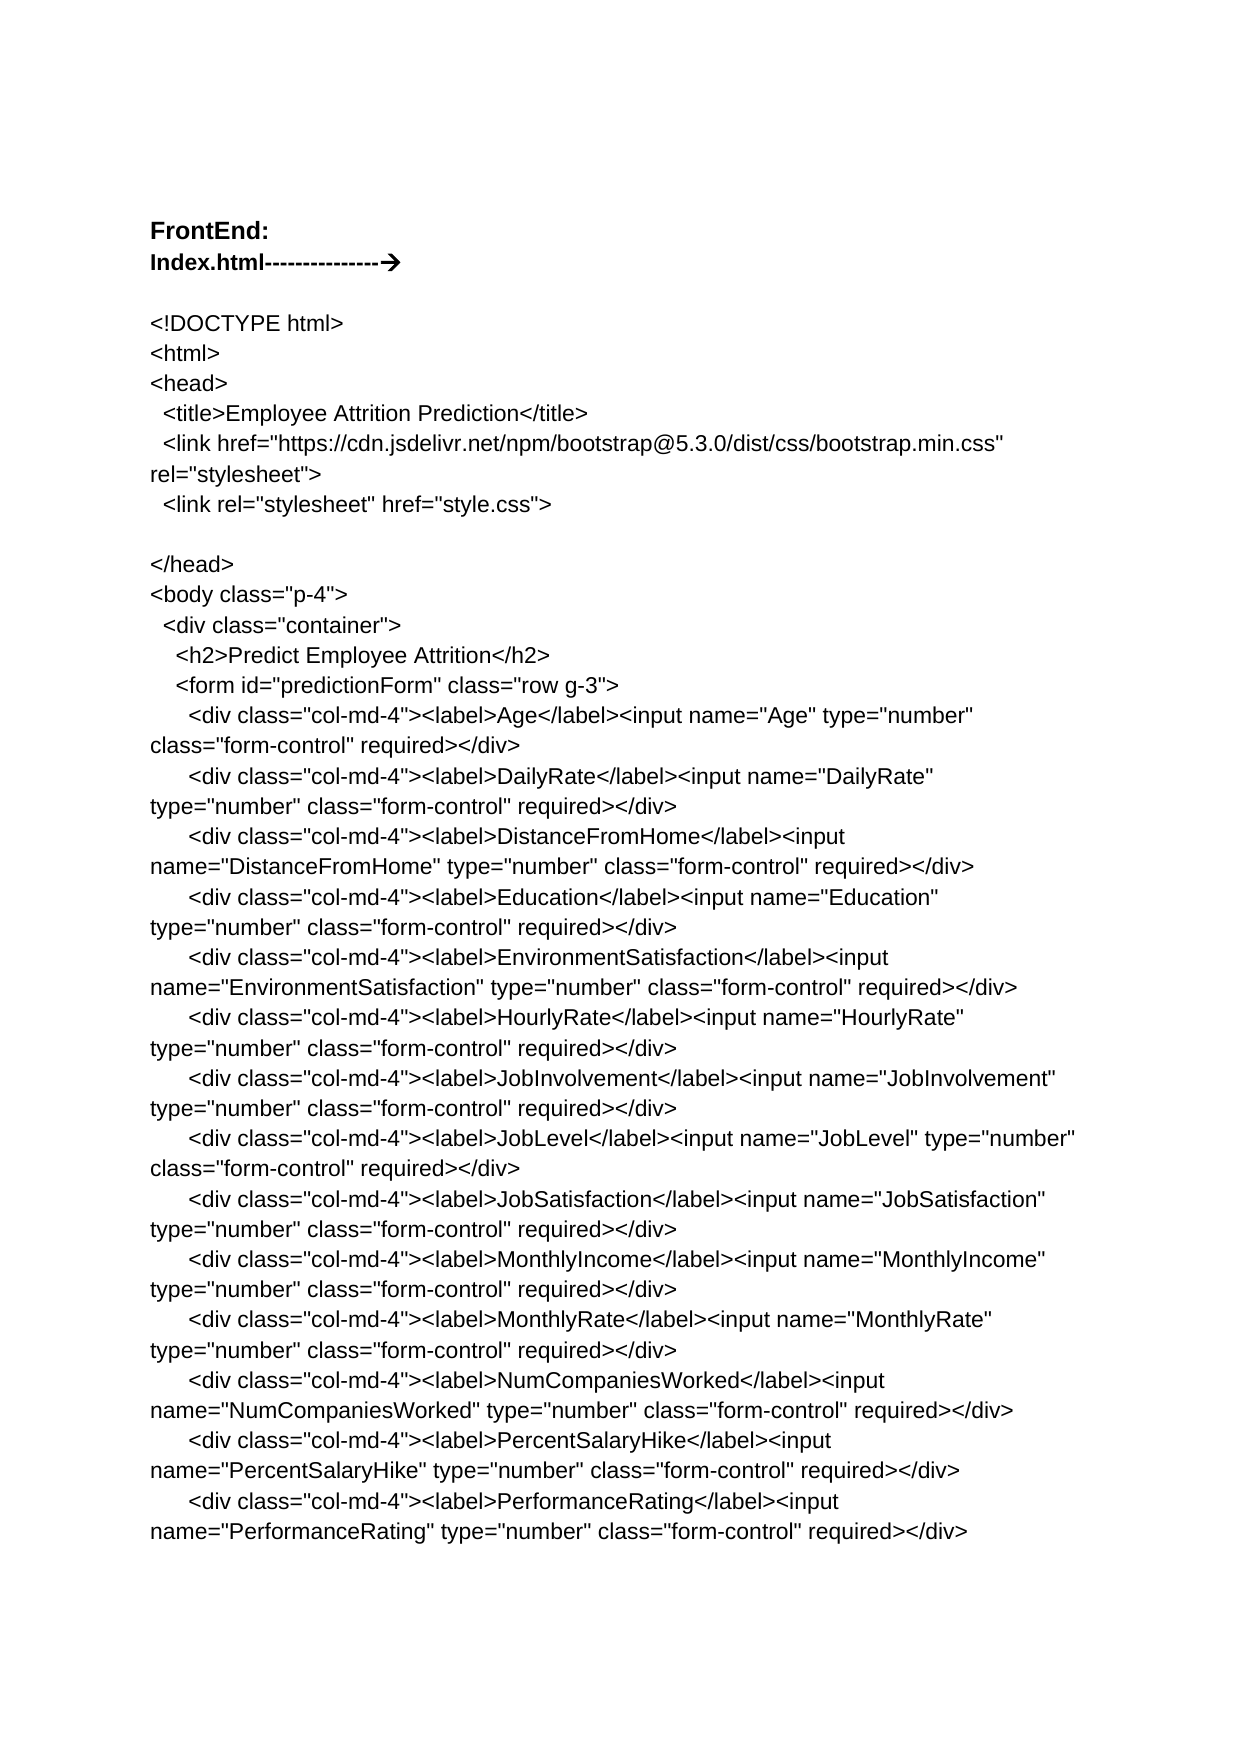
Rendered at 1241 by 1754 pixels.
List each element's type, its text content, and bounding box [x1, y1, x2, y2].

text <div class="col-md-4"><label>HourlyRate</label><input name="HourlyRate" type="number" class="form-control" required></div> [150, 1004, 1090, 1061]
text </head> [150, 551, 1090, 577]
text <!DOCTYPE html> [150, 309, 1090, 336]
text <div class="col-md-4"><label>Education</label><input name="Education" type="number" class="form-control" required></div> [150, 883, 1090, 940]
text <link rel="stylesheet" href="style.css"> [150, 491, 1090, 517]
text <div class="col-md-4"><label>NumCompaniesWorked</label><input name="NumCompaniesWorked" type="number" class="form-control" required></div> [150, 1367, 1090, 1423]
text <div class="col-md-4"><label>PerformanceRating</label><input name="PerformanceRating" type="number" class="form-control" required></div> [150, 1488, 1090, 1544]
text <div class="col-md-4"><label>JobSatisfaction</label><input name="JobSatisfaction" type="number" class="form-control" required></div> [150, 1186, 1090, 1242]
text <div class="col-md-4"><label>MonthlyRate</label><input name="MonthlyRate" type="number" class="form-control" required></div> [150, 1306, 1090, 1363]
text <h2>Predict Employee Attrition</h2> [150, 642, 1090, 668]
text <title>Employee Attrition Prediction</title> [150, 400, 1090, 426]
text <div class="col-md-4"><label>Age</label><input name="Age" type="number" class="form-control" required></div> [150, 702, 1090, 759]
text <div class="col-md-4"><label>JobInvolvement</label><input name="JobInvolvement" type="number" class="form-control" required></div> [150, 1065, 1090, 1121]
text <form id="predictionForm" class="row g-3"> [150, 672, 1090, 698]
text <div class="col-md-4"><label>PercentSalaryHike</label><input name="PercentSalaryHike" type="number" class="form-control" required></div> [150, 1427, 1090, 1484]
text <div class="col-md-4"><label>MonthlyIncome</label><input name="MonthlyIncome" type="number" class="form-control" required></div> [150, 1246, 1090, 1302]
text <head> [150, 370, 1090, 396]
text <div class="col-md-4"><label>EnvironmentSatisfaction</label><input name="EnvironmentSatisfaction" type="number" class="form-control" required></div> [150, 944, 1090, 1000]
text FrontEnd: [150, 216, 1090, 245]
text Index.html--------------- [150, 249, 1090, 275]
text <div class="col-md-4"><label>DailyRate</label><input name="DailyRate" type="number" class="form-control" required></div> [150, 763, 1090, 819]
text <div class="col-md-4"><label>DistanceFromHome</label><input name="DistanceFromHome" type="number" class="form-control" required></div> [150, 823, 1090, 879]
text <div class="col-md-4"><label>JobLevel</label><input name="JobLevel" type="number" class="form-control" required></div> [150, 1125, 1090, 1182]
text <div class="container"> [150, 612, 1090, 638]
text <body class="p-4"> [150, 581, 1090, 608]
text <html> [150, 340, 1090, 366]
text <link href="https://cdn.jsdelivr.net/npm/bootstrap@5.3.0/dist/css/bootstrap.min.css" rel="stylesheet"> [150, 430, 1090, 487]
